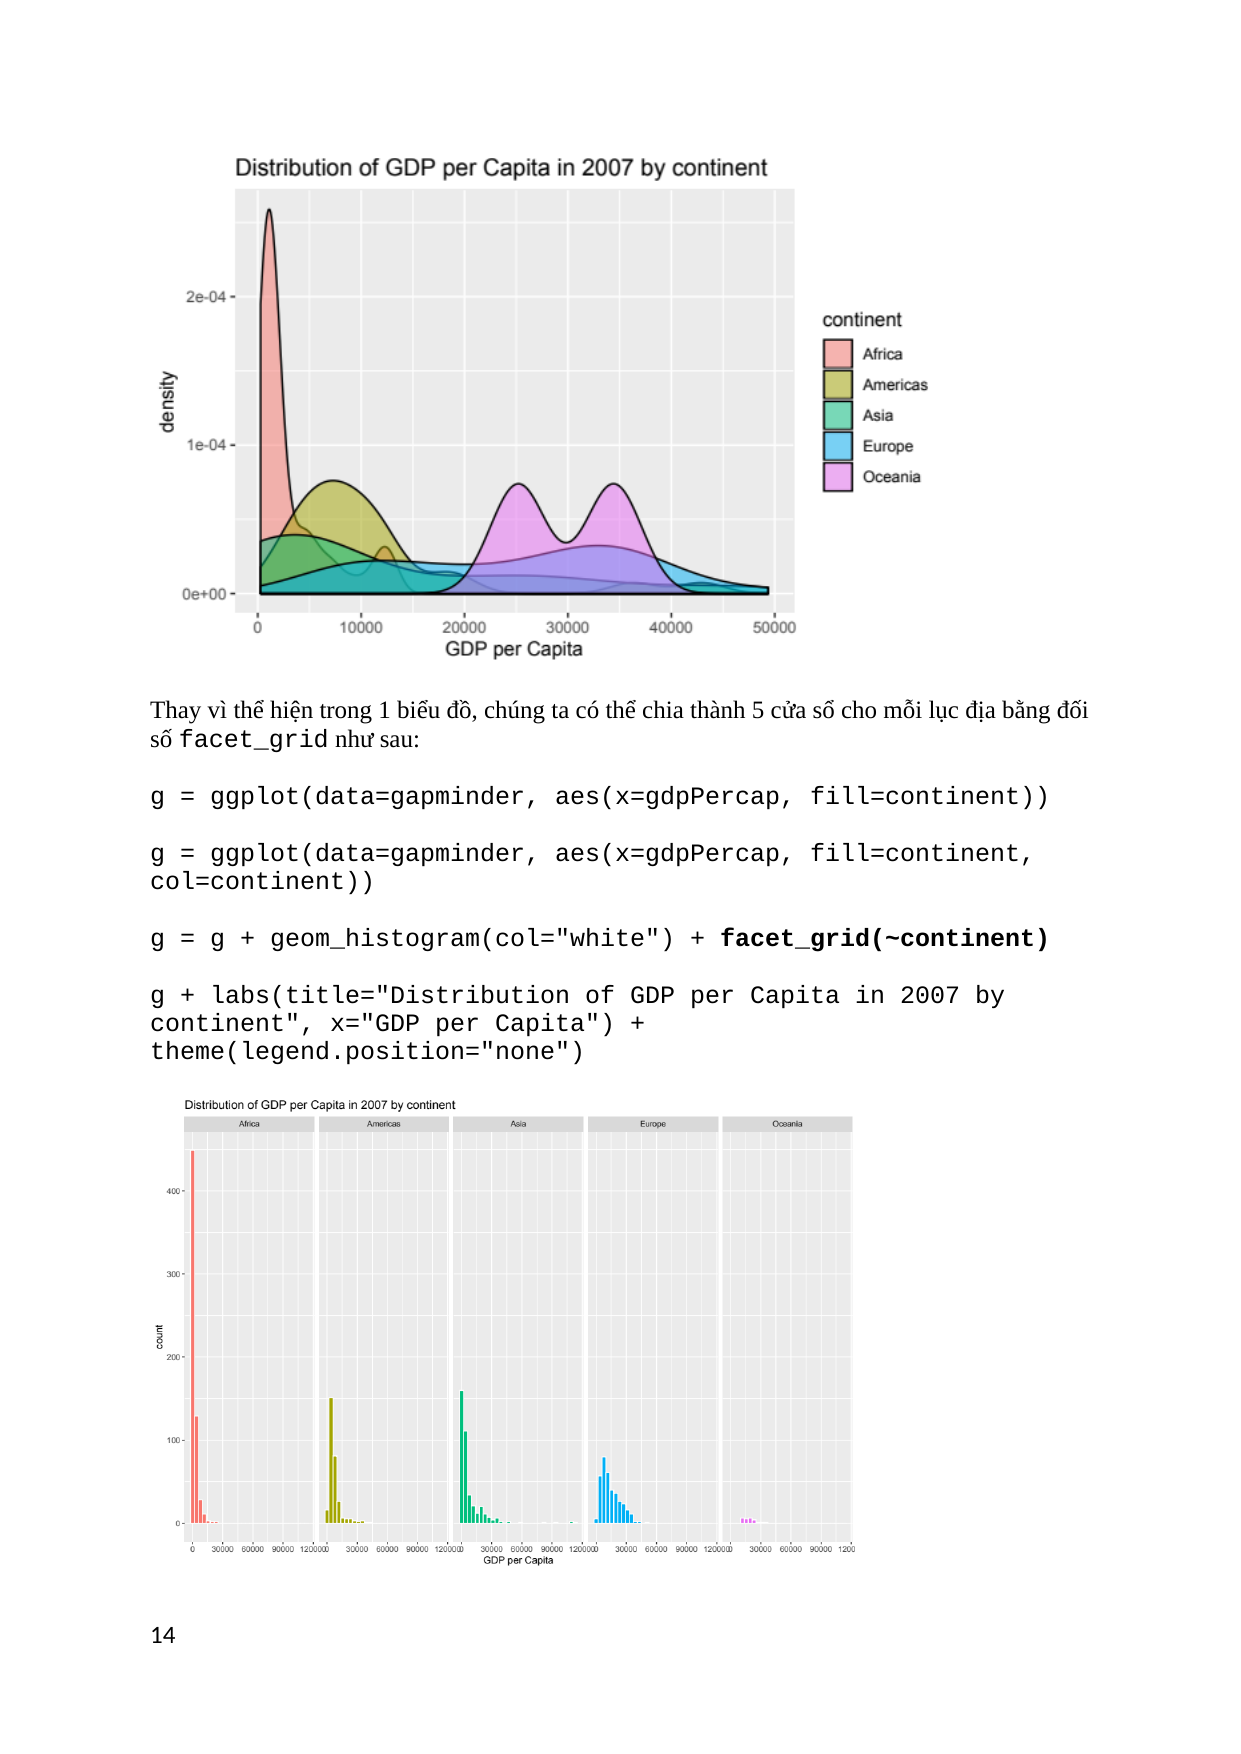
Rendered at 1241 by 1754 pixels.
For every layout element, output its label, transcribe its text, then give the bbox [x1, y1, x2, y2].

text g = ggplot(data=gapminder, aes(x=gdpPercap, fill=continent)) [150, 784, 1090, 812]
text Thay vì thể hiện trong 1 biểu đồ, chúng ta có thể chia thành 5 cửa sổ cho mỗi lục địa bằng đối số facet_grid như sau: [150, 696, 1090, 755]
text g + labs(title="Distribution of GDP per Capita in 2007 by continent", x="GDP per Capita") + theme(legend.position="none") [150, 982, 1090, 1067]
text g = ggplot(data=gapminder, aes(x=gdpPercap, fill=continent, col=continent)) [150, 841, 1090, 897]
text g = g + geom_histogram(col="white") + facet_grid(~continent) [150, 926, 1090, 954]
